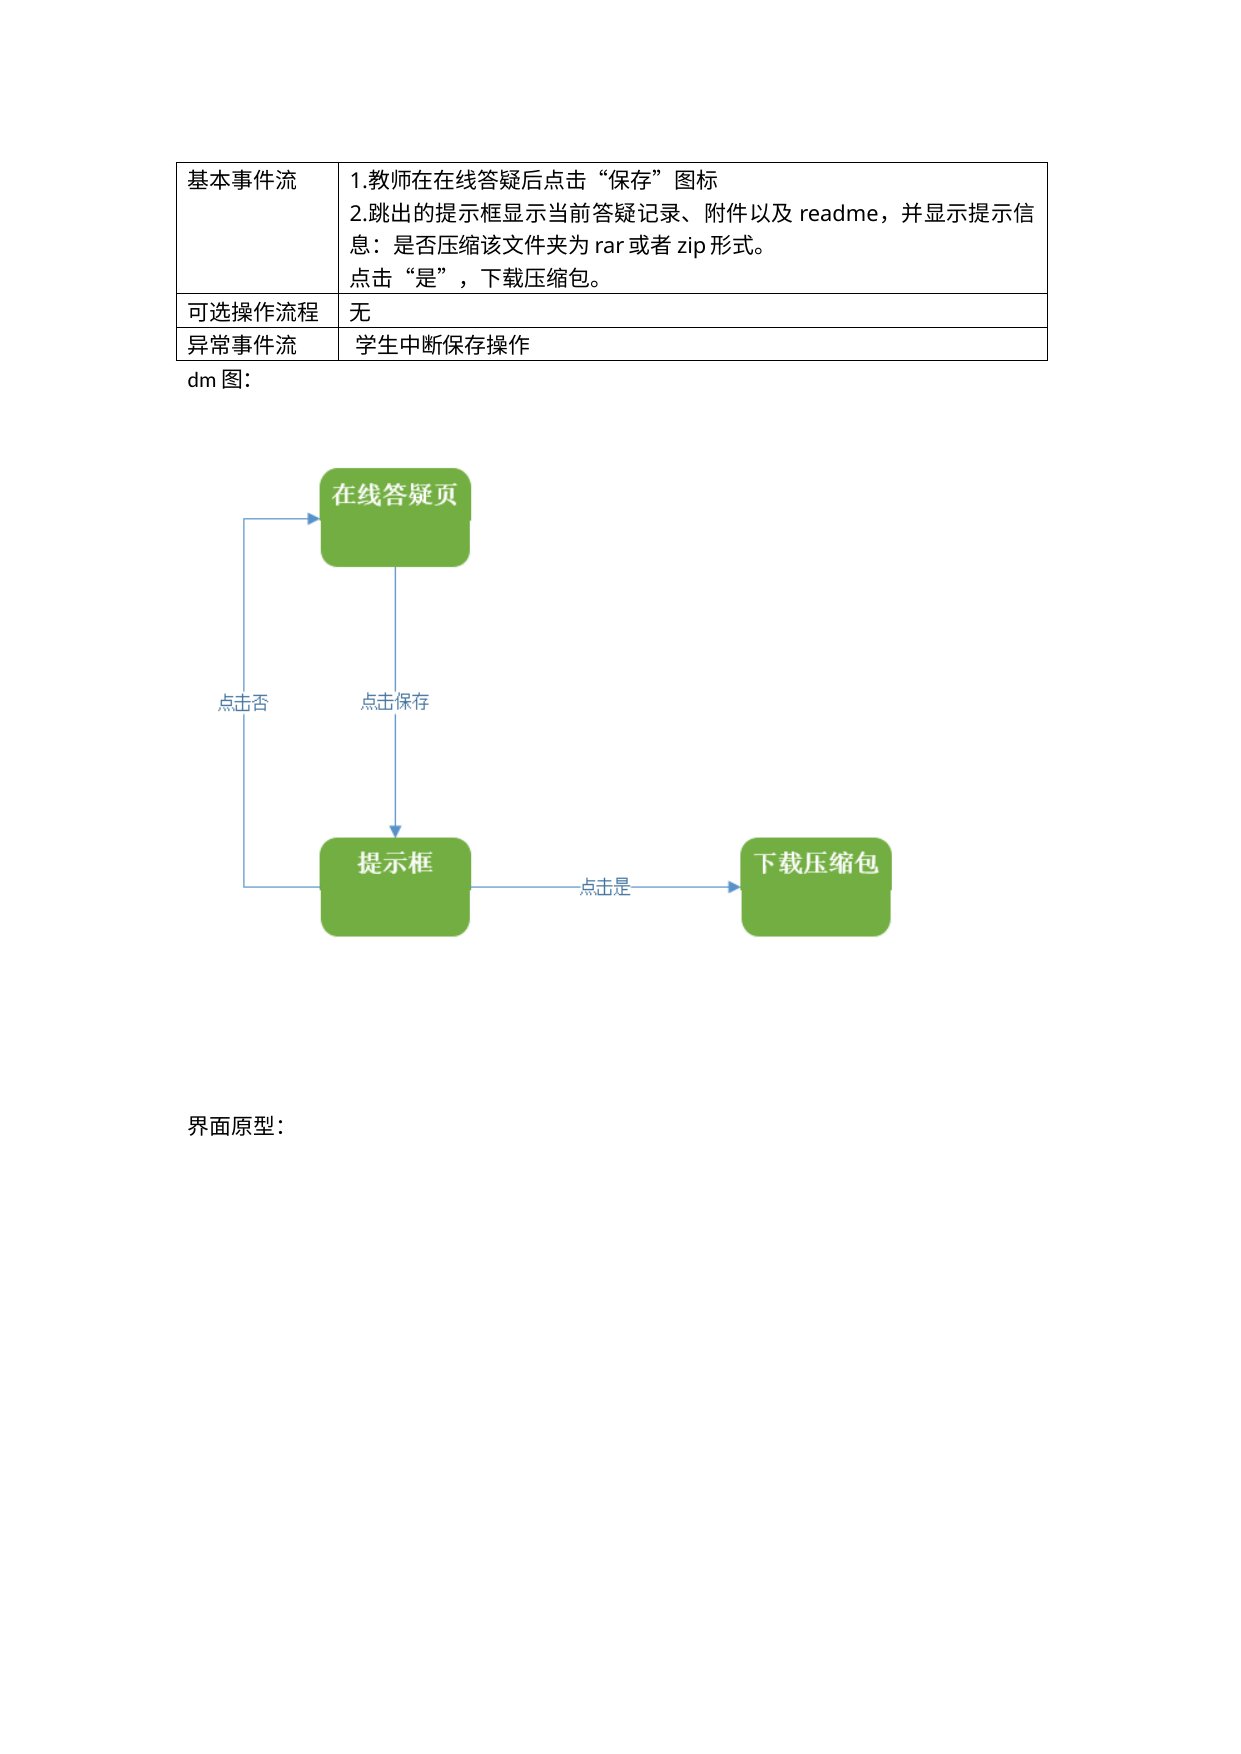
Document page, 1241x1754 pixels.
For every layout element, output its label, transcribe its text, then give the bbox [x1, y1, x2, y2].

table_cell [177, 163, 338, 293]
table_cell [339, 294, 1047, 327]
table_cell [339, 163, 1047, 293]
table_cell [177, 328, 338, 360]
text 界面原型： [187, 1109, 1053, 1141]
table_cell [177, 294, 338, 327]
picture [187, 393, 1025, 1082]
text dm图： [187, 361, 1053, 394]
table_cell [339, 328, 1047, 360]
